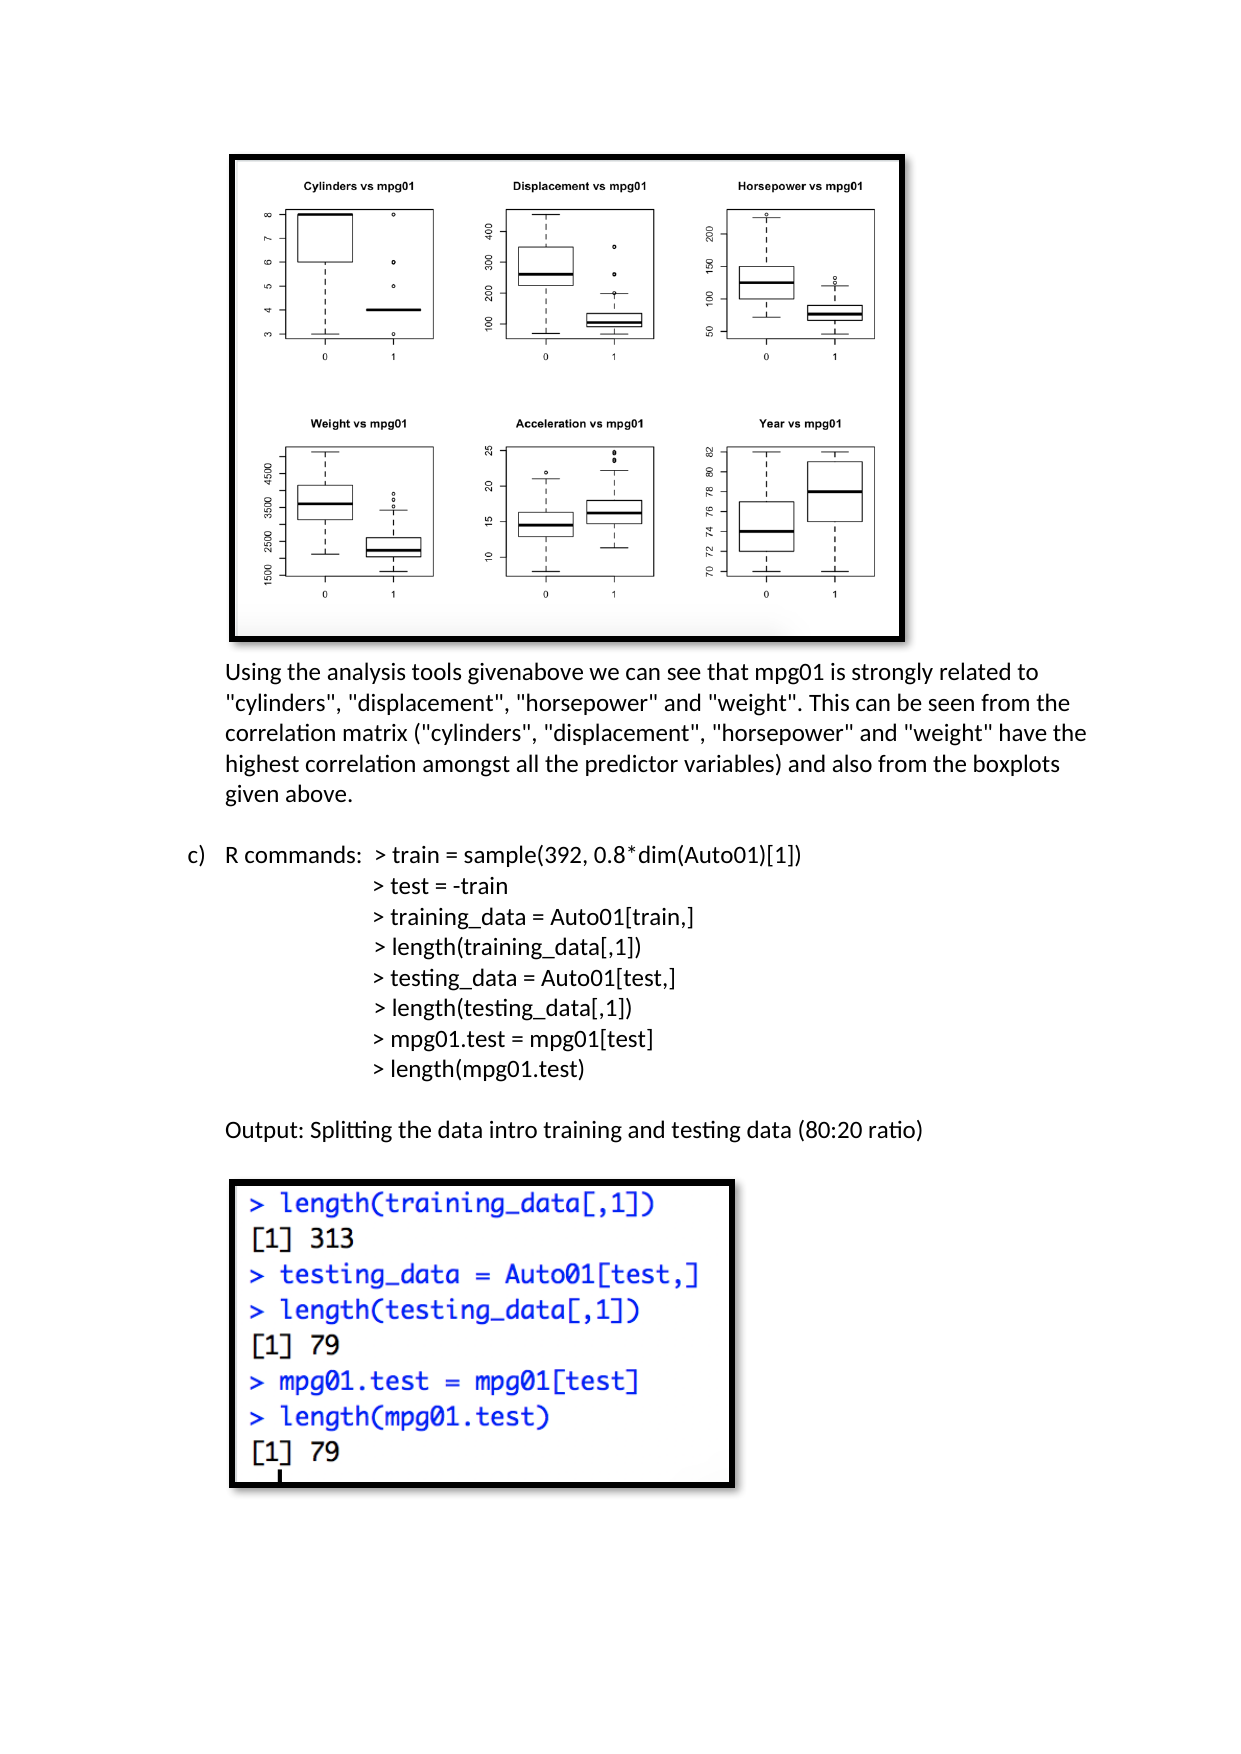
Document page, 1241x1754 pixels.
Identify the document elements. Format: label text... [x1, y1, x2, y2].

list Using the analysis tools givenabove we can see that mpg01 is strongly related to "cylinders", "displacement", "horsepower" and "weight". This can be seen from the correlation matrix ("cylinders", "displacement", "horsepower" and "weight" have the highest correlation amongst all the predictor variables) and also from the boxplots given above. [225, 656, 1090, 809]
list > length(mpg01.test) [225, 1053, 1090, 1084]
picture [235, 160, 899, 636]
list > length(testing_data[,1]) [225, 992, 1090, 1023]
list > training_data = Auto01[train,] [225, 901, 1090, 931]
list > mpg01.test = mpg01[test] [225, 1023, 1090, 1053]
picture [235, 1186, 729, 1482]
list > testing_data = Auto01[test,] [225, 962, 1090, 992]
list Output: Splitting the data intro training and testing data (80:20 ratio) [225, 1114, 1090, 1145]
list > test = -train [225, 870, 1090, 901]
list R commands: > train = sample(392, 0.8*dim(Auto01)[1]) [187, 839, 1090, 870]
list > length(training_data[,1]) [225, 931, 1090, 962]
